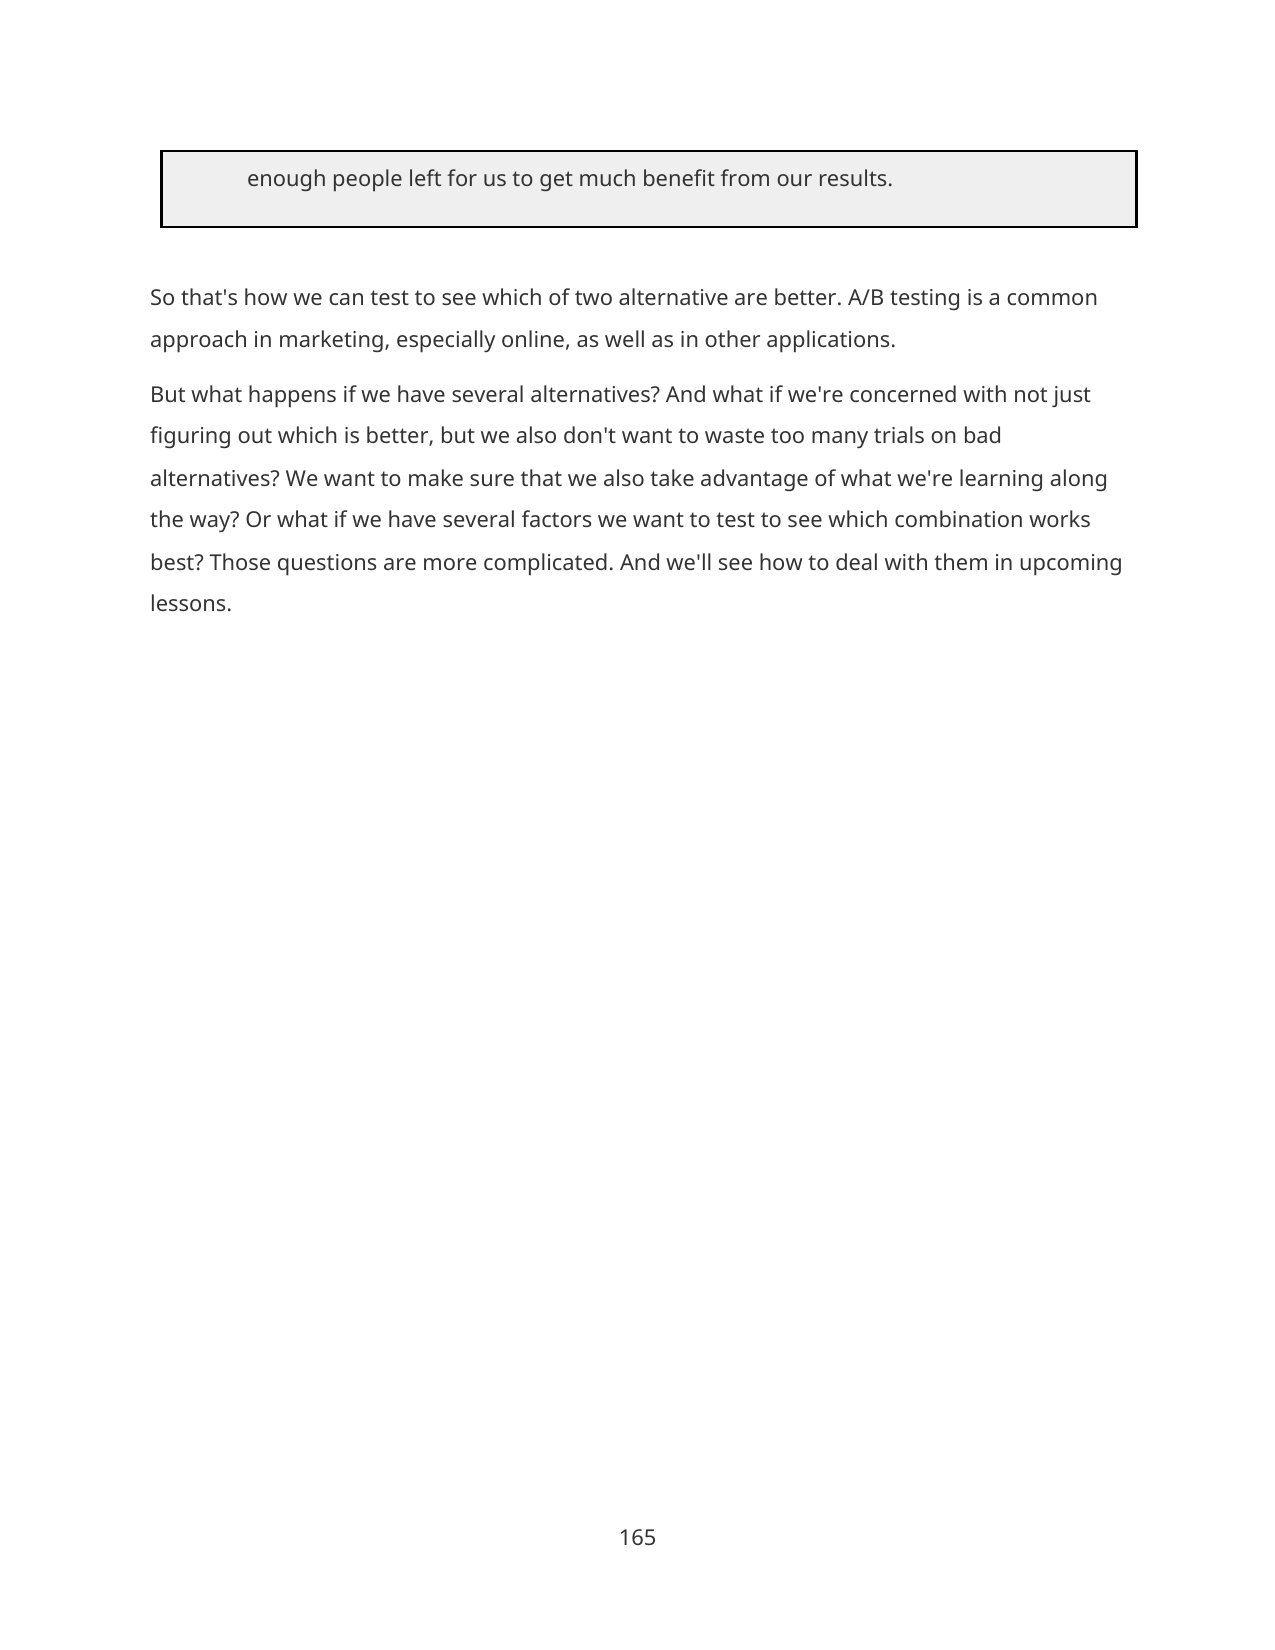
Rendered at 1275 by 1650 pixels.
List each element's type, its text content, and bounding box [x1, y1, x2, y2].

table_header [163, 152, 1135, 226]
text But what happens if we have several alternatives? And what if we're concerned with not just figuring out which is better, but we also don't want to waste too many trials on bad alternatives? We want to make sure that we also take advantage of what we're learning along the way? Or what if we have several factors we want to test to see which combination works best? Those questions are more complicated. And we'll see how to deal with them in upcoming lessons. [150, 378, 1125, 618]
text So that's how we can test to see which of two alternative are better. A/B testing is a common approach in marketing, especially online, as well as in other applications. [150, 282, 1125, 354]
